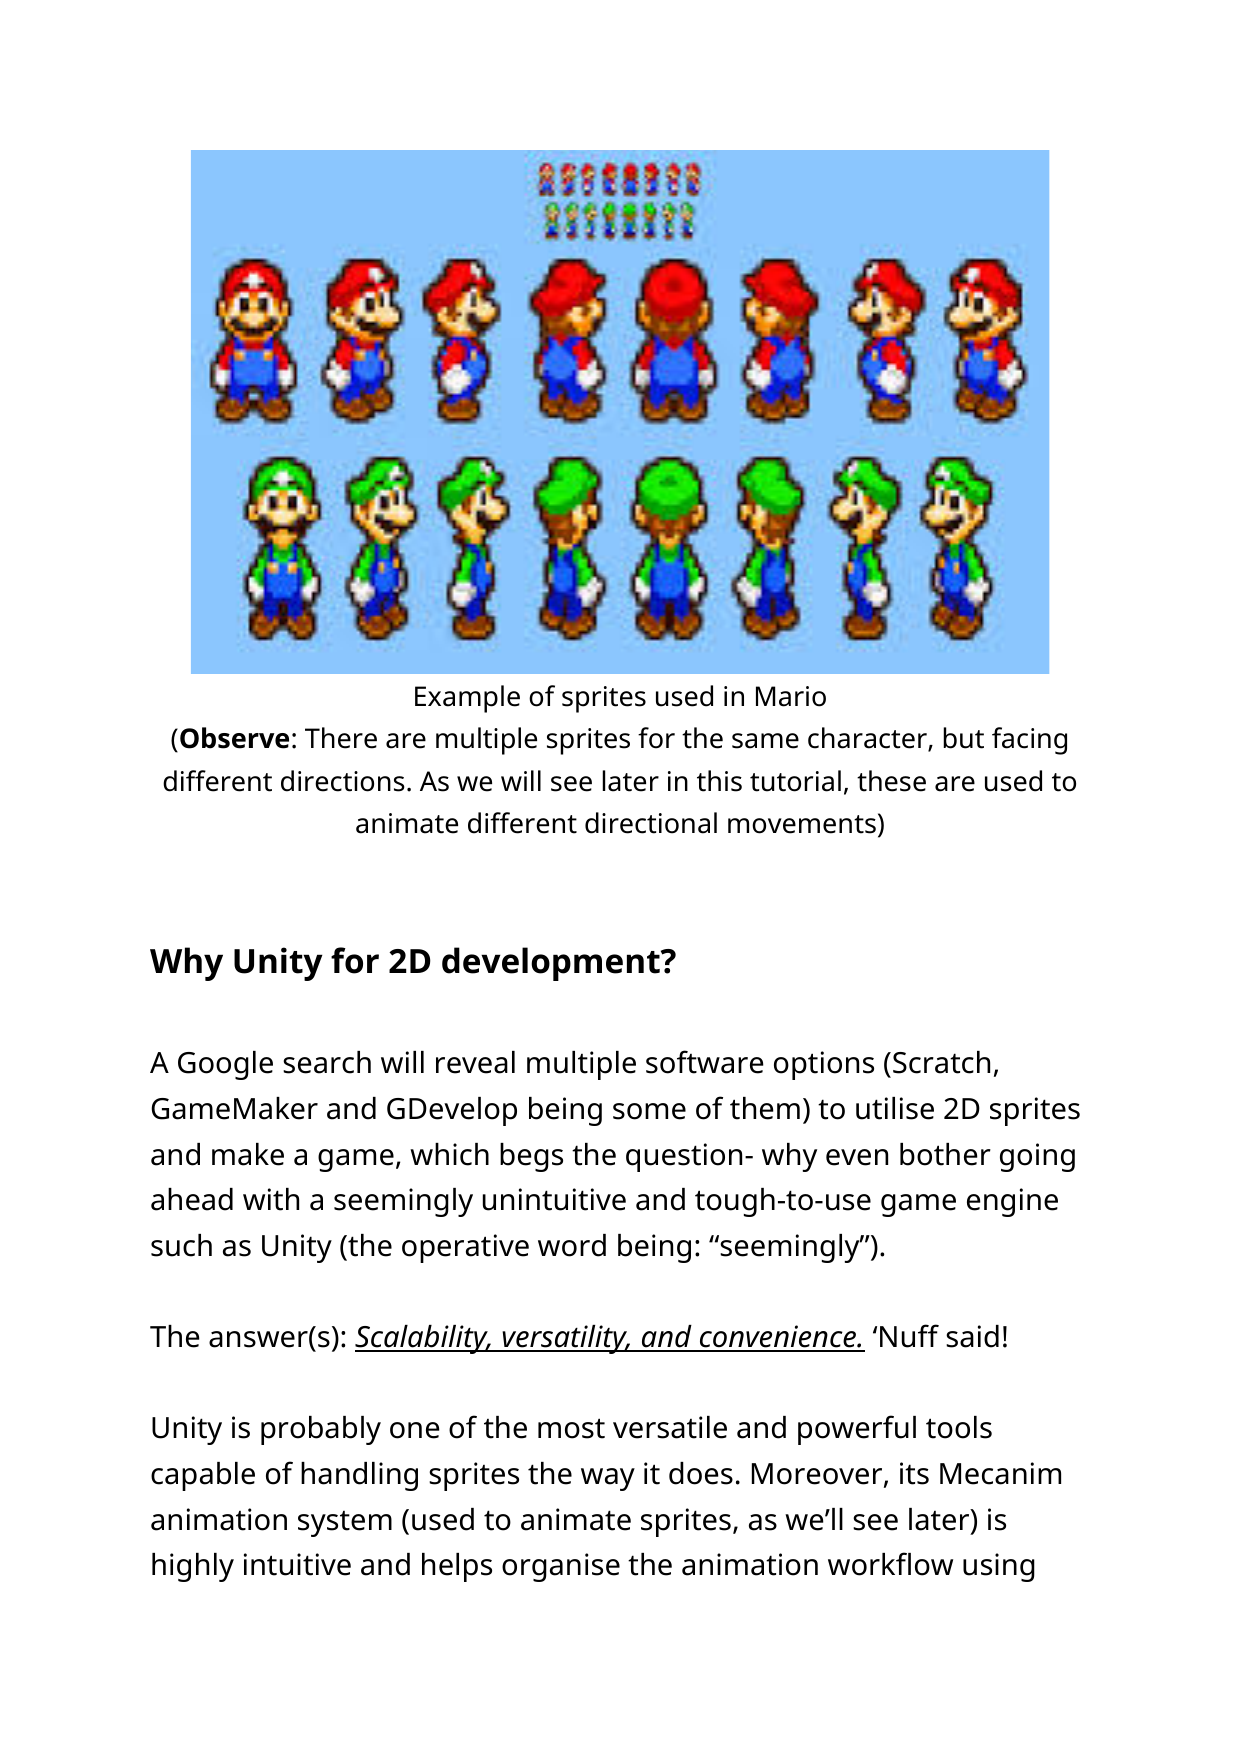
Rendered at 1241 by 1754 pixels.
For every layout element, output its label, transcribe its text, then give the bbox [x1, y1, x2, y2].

picture [190, 150, 1050, 674]
text Why Unity for 2D development? [150, 938, 1090, 984]
text A Google search will reveal multiple software options (Scratch, GameMaker and GDevelop being some of them) to utilise 2D sprites and make a game, which begs the question- why even bother going ahead with a seemingly unintuitive and tough-to-use game engine such as Unity (the operative word being: “seemingly”). [150, 1043, 1090, 1265]
text Example of sprites used in Mario [150, 677, 1090, 714]
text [150, 1408, 1090, 1584]
text The answer(s): Scalability, versatility, and convenience. ‘Nuff said! [150, 1316, 1090, 1356]
text (Observe: There are multiple sprites for the same character, but facing different directions. As we will see later in this tutorial, these are used to animate different directional movements) [150, 720, 1090, 841]
